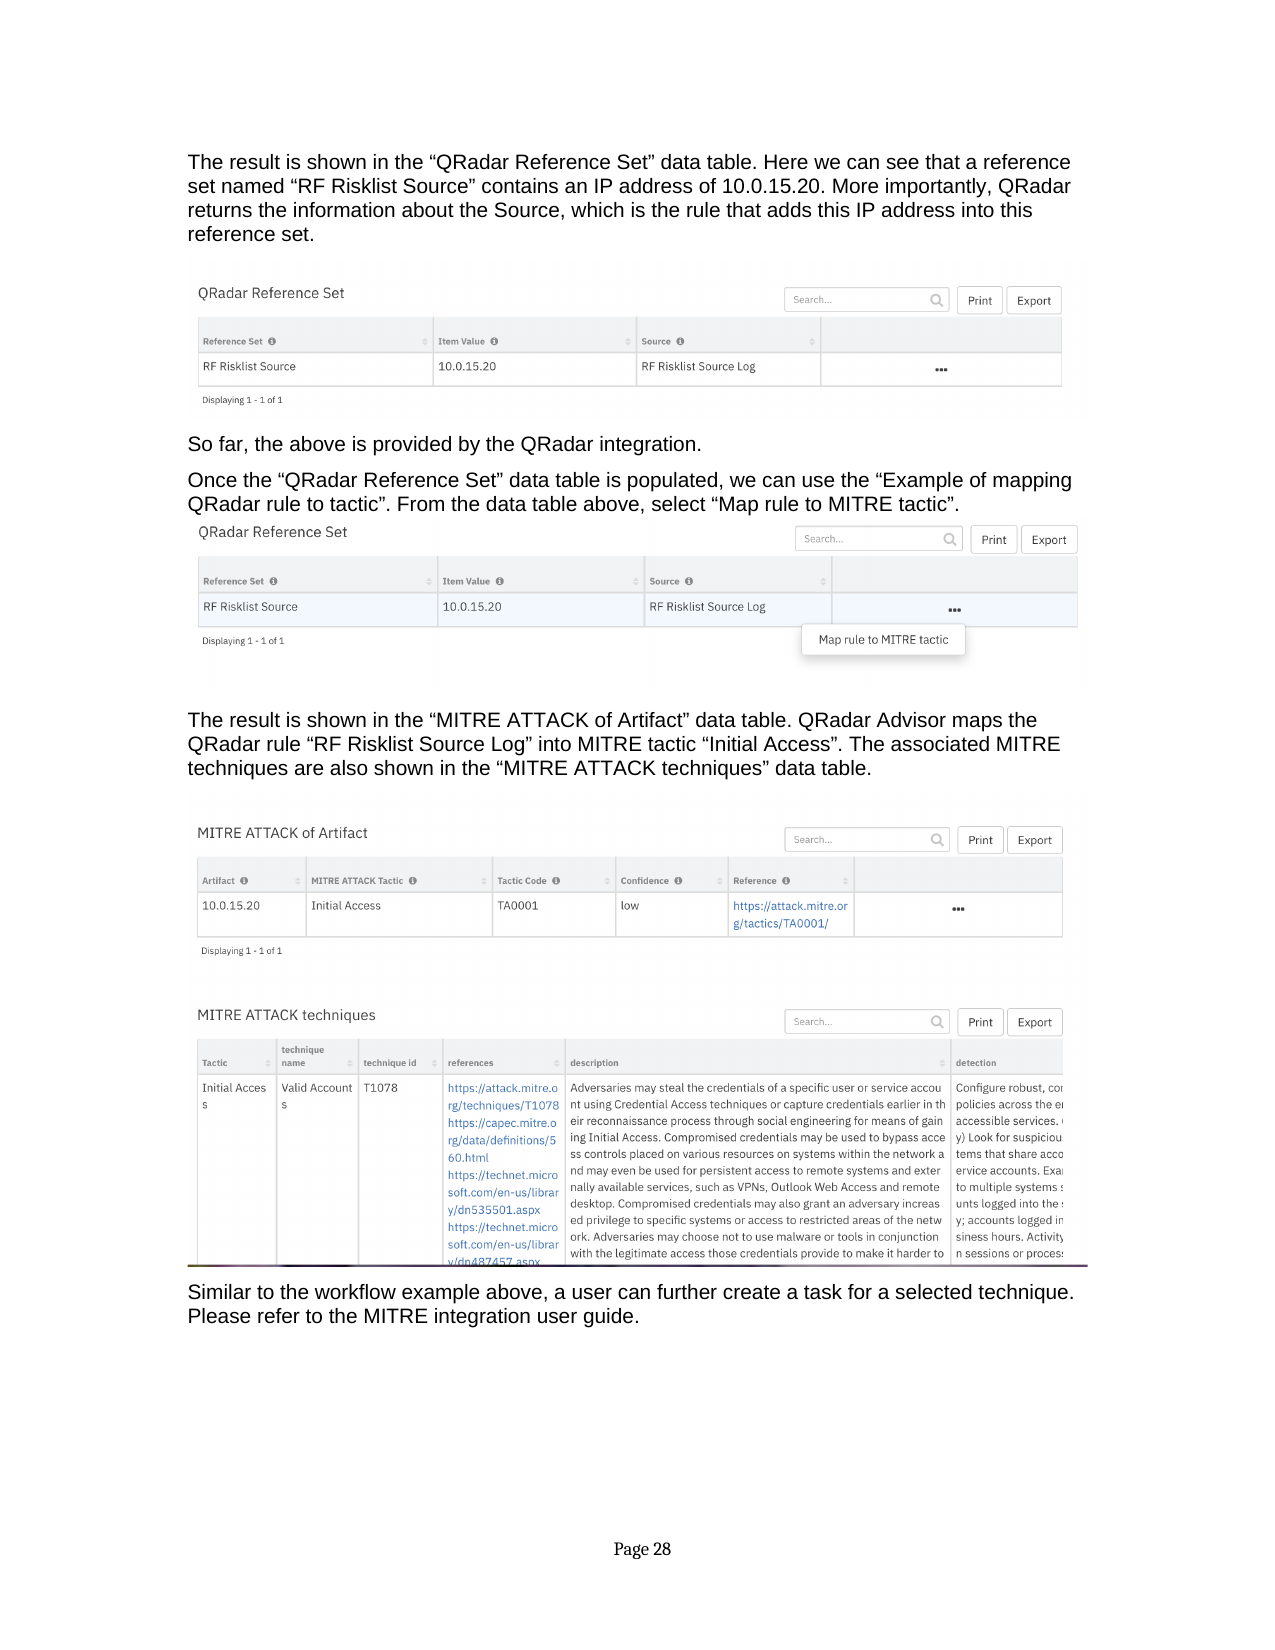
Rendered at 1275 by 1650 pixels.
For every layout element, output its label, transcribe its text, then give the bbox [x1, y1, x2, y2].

picture [187, 516, 1088, 695]
text Once the “QRadar Reference Set” data table is populated, we can use the “Example of mapping QRadar rule to tactic”. From the data table above, select “Map rule to MITRE tactic”. [187, 468, 1087, 516]
text The result is shown in the “QRadar Reference Set” data table. Here we can see that a reference set named “RF Risklist Source” contains an IP address of 10.0.15.20. More importantly, QRadar returns the information about the Source, which is the rule that adds this IP address into this reference set. [187, 150, 1087, 246]
text Similar to the workflow example above, a user can further create a task for a selected technique. Please refer to the MITRE integration user guide. [187, 1279, 1087, 1327]
picture [187, 258, 1088, 420]
text So far, the above is provided by the QRadar integration. [187, 432, 1087, 456]
text The result is shown in the “MITRE ATTACK of Artifact” data table. QRadar Advisor maps the QRadar rule “RF Risklist Source Log” into MITRE tactic “Initial Access”. The associated MITRE techniques are also shown in the “MITRE ATTACK techniques” data table. [187, 707, 1087, 779]
picture [187, 791, 1088, 1267]
